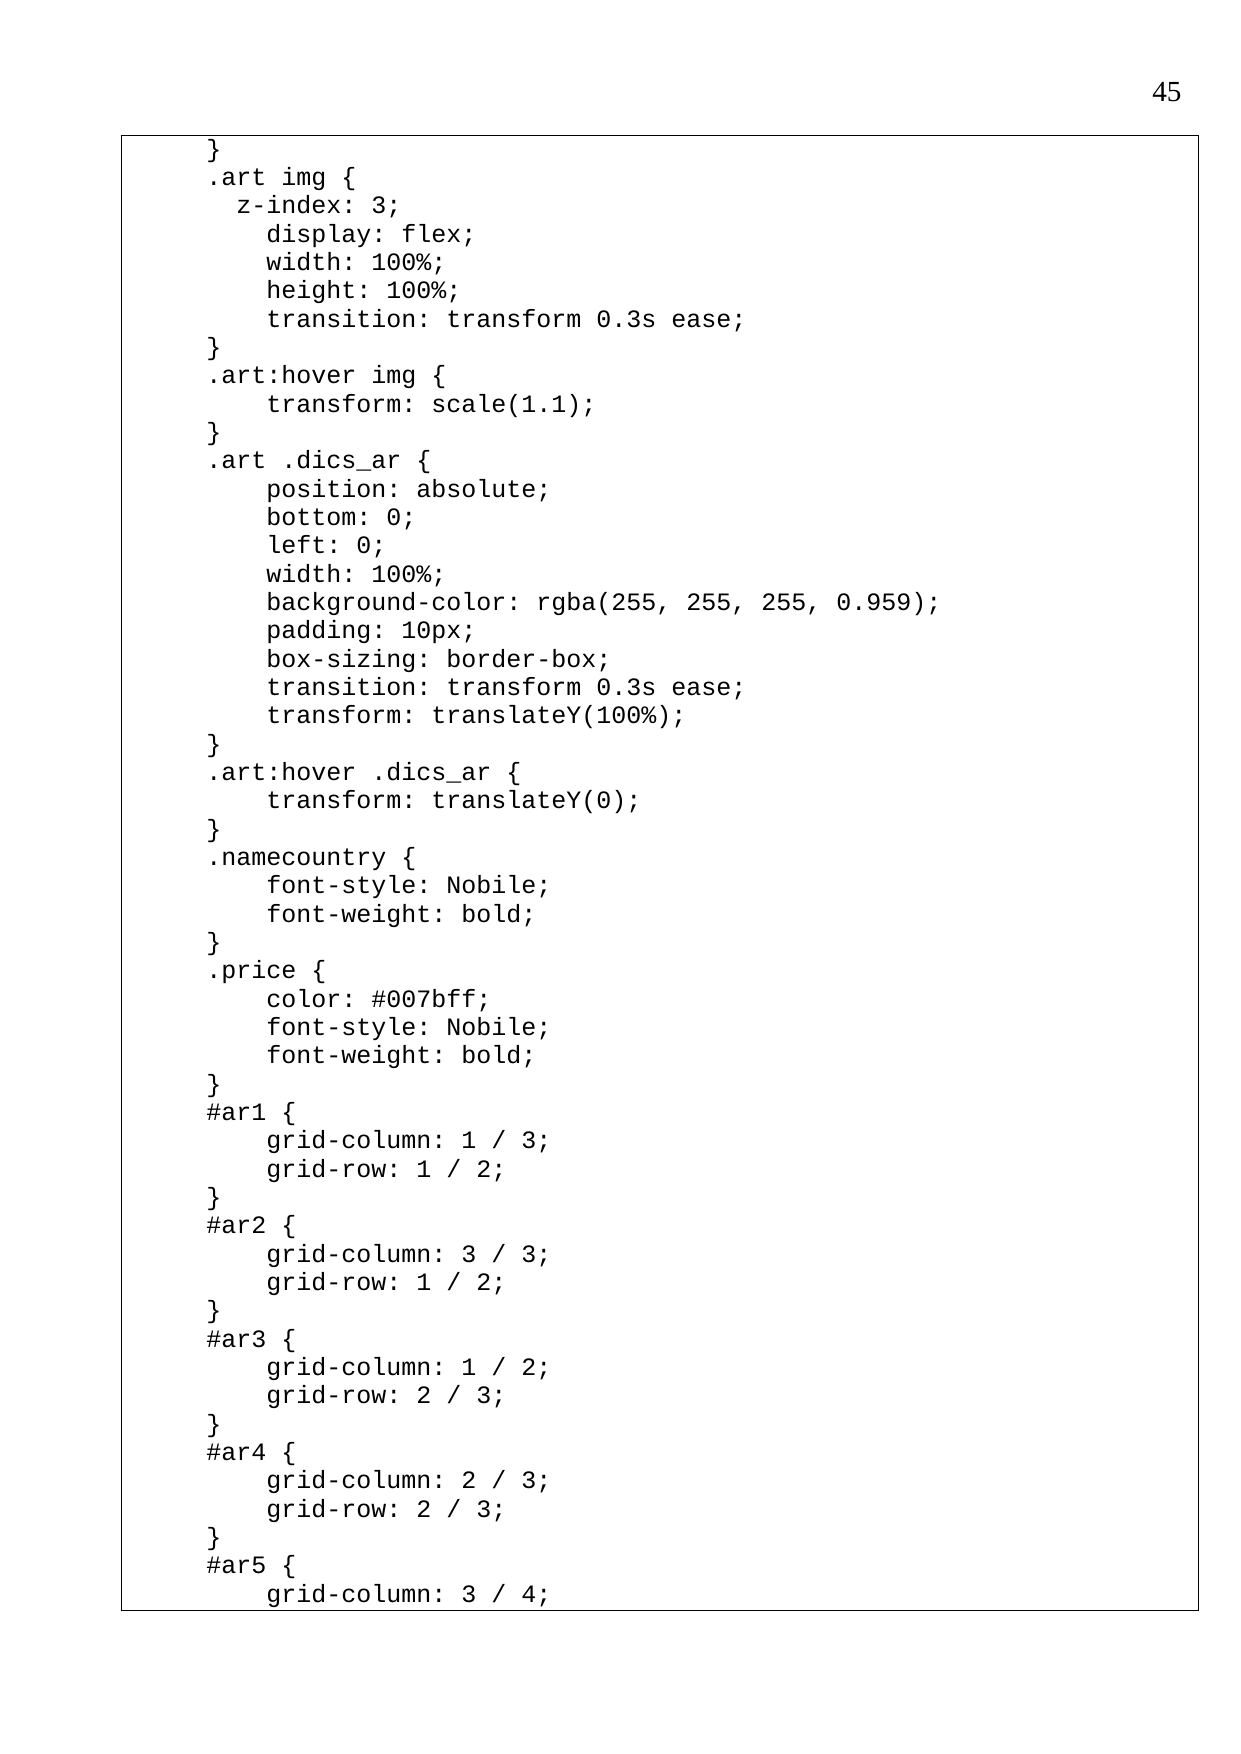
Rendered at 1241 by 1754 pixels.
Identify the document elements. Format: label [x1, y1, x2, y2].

table_header [122, 136, 1198, 1610]
